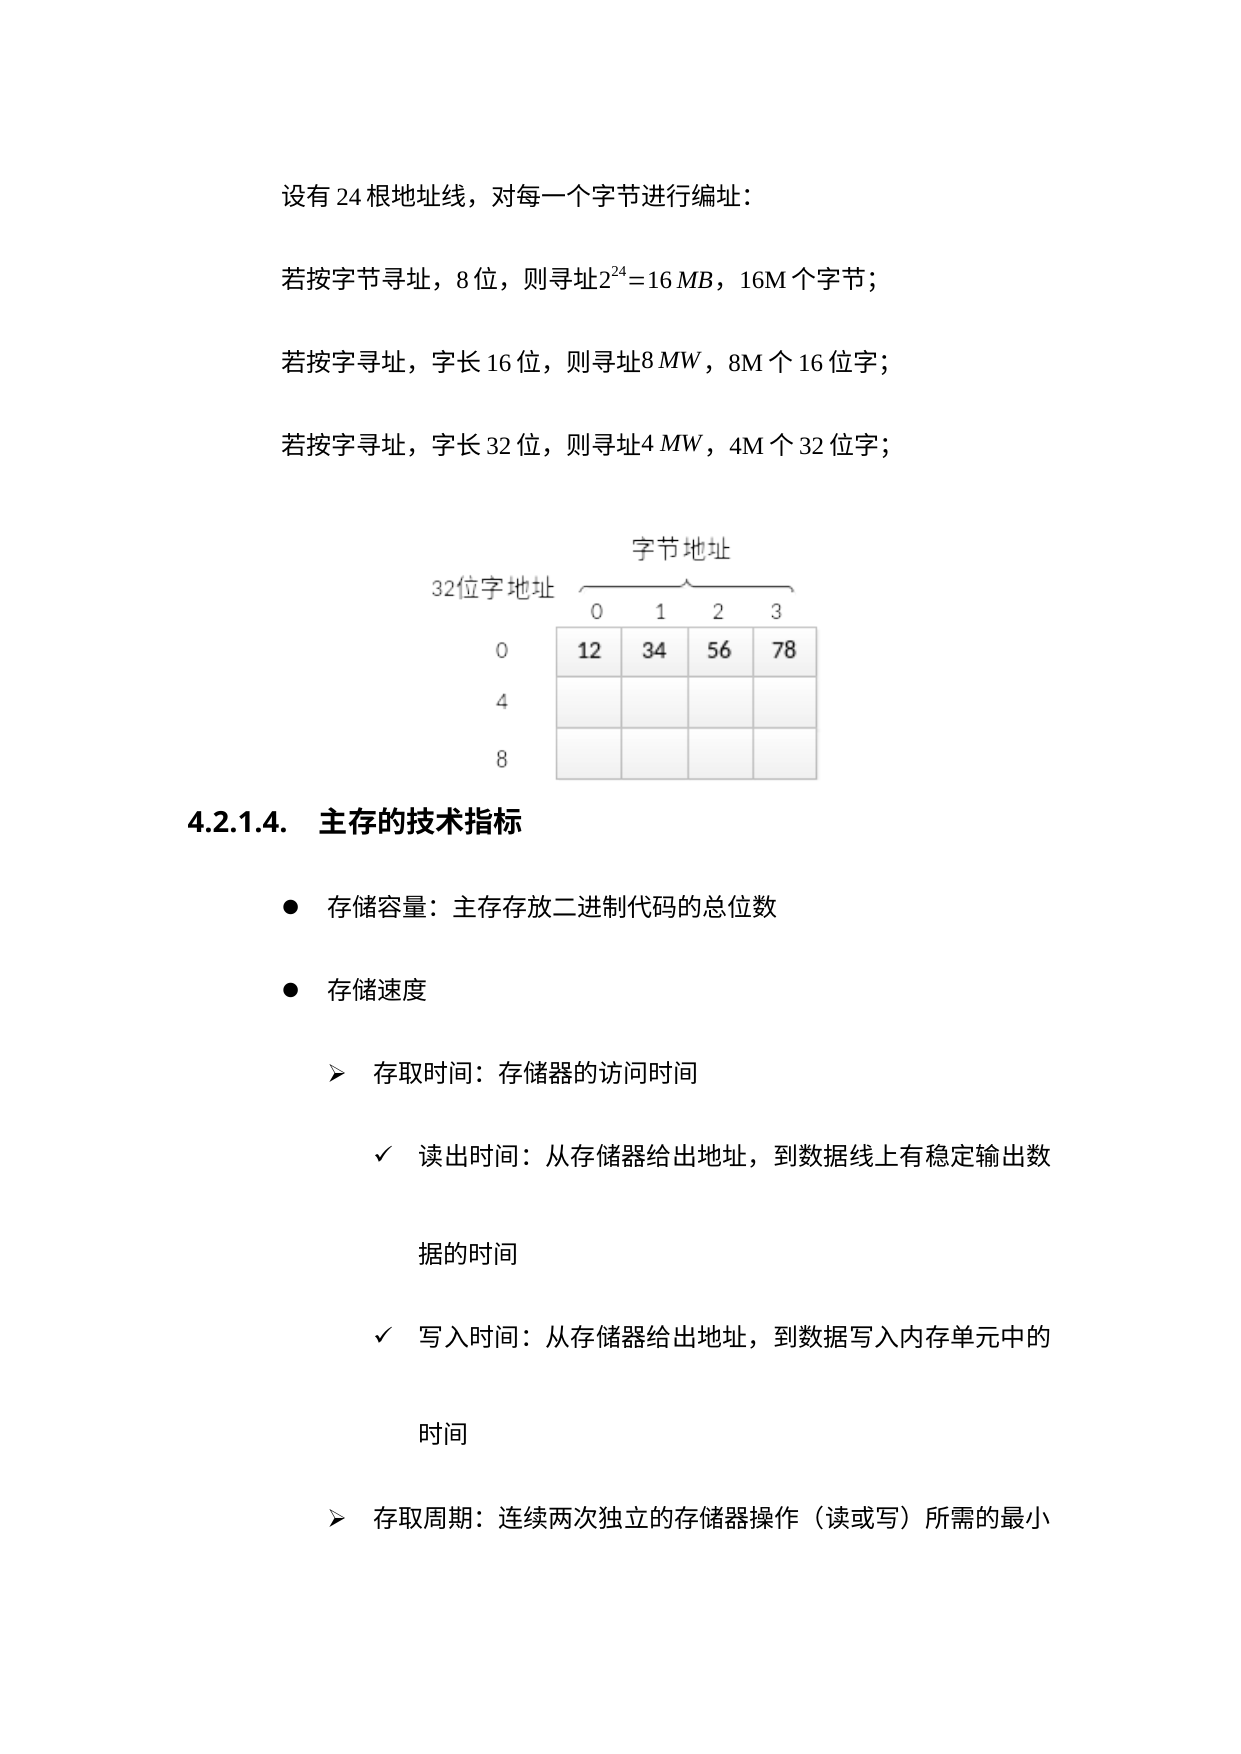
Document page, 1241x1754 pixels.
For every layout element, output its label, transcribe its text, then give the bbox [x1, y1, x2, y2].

list 读出时间：从存储器给出地址，到数据线上有稳定输出数据的时间 [373, 1122, 1053, 1285]
list 若按字寻址，字长16位，则寻址，8M个16位字； [281, 328, 1053, 393]
list 若按字节寻址，8位，则寻址，16M个字节； [281, 245, 1053, 310]
list 存取时间：存储器的访问时间 [327, 1039, 1053, 1104]
subtitle 主存的技术指标 [187, 787, 1053, 852]
list 存储容量：主存存放二进制代码的总位数 [281, 873, 1053, 938]
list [327, 1484, 1053, 1549]
list 设有24根地址线，对每一个字节进行编址： [281, 162, 1053, 227]
list 存储速度 [281, 956, 1053, 1021]
list 写入时间：从存储器给出地址，到数据写入内存单元中的时间 [373, 1303, 1053, 1466]
list 若按字寻址，字长32位，则寻址，4M个32位字； [281, 411, 1053, 476]
